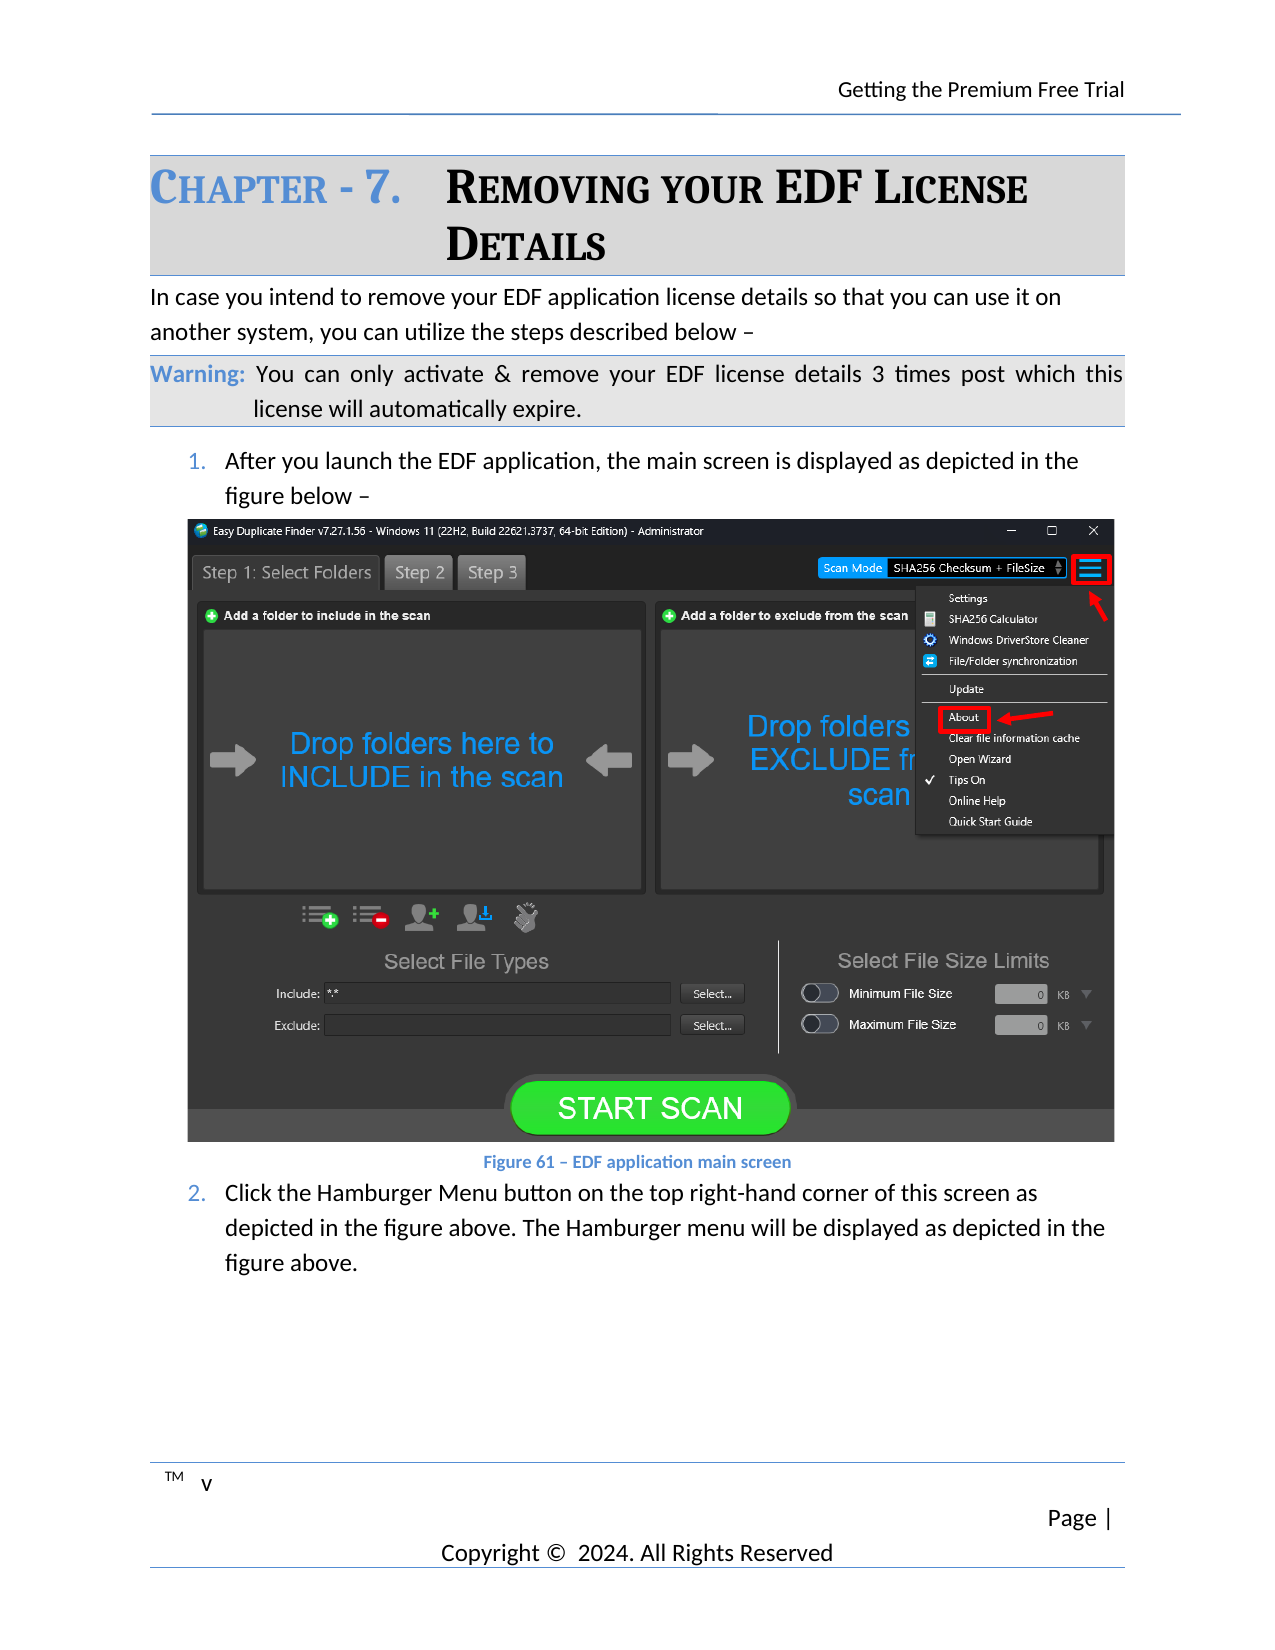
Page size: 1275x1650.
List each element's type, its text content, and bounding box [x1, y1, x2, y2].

list Click the Hamburger Menu button on the top right-hand corner of this screen as depicted in the figure above. The Hamburger menu will be displayed as depicted in the figure above. [187, 1178, 1125, 1278]
text Figure 61 – EDF application main screen [150, 1151, 1125, 1173]
text In case you intend to remove your EDF application license details so that you can use it on another system, you can utilize the steps described below – [150, 281, 1125, 346]
subtitle Removing your EDF License Details [150, 156, 1125, 275]
list After you launch the EDF application, the main screen is displayed as depicted in the figure below – [187, 445, 1125, 511]
picture [187, 519, 1115, 1142]
text Warning: You can only activate & remove your EDF license details 3 times post which this license will automatically expire. [150, 356, 1125, 426]
